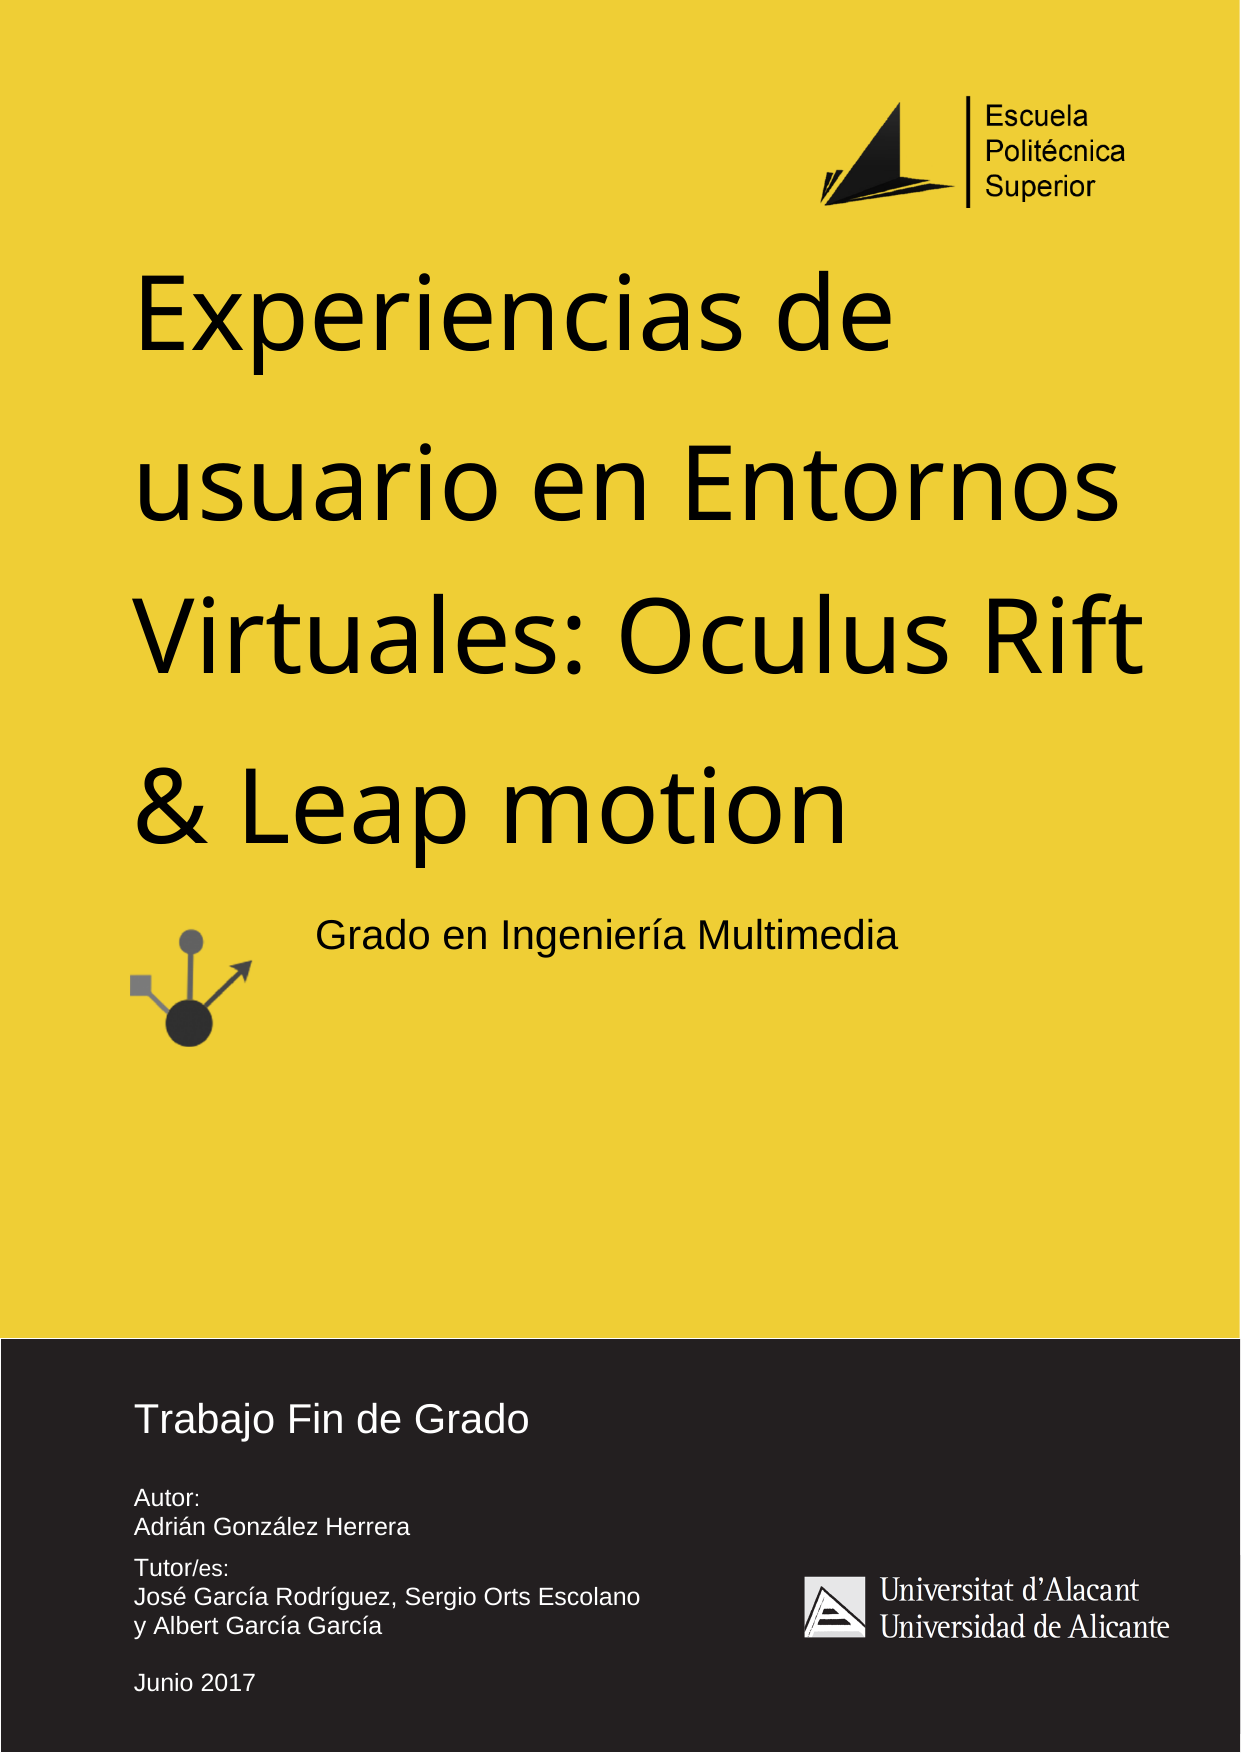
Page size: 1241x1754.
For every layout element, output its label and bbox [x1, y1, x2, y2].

picture [786, 70, 1157, 251]
picture [777, 1555, 1241, 1734]
picture [106, 911, 274, 1075]
